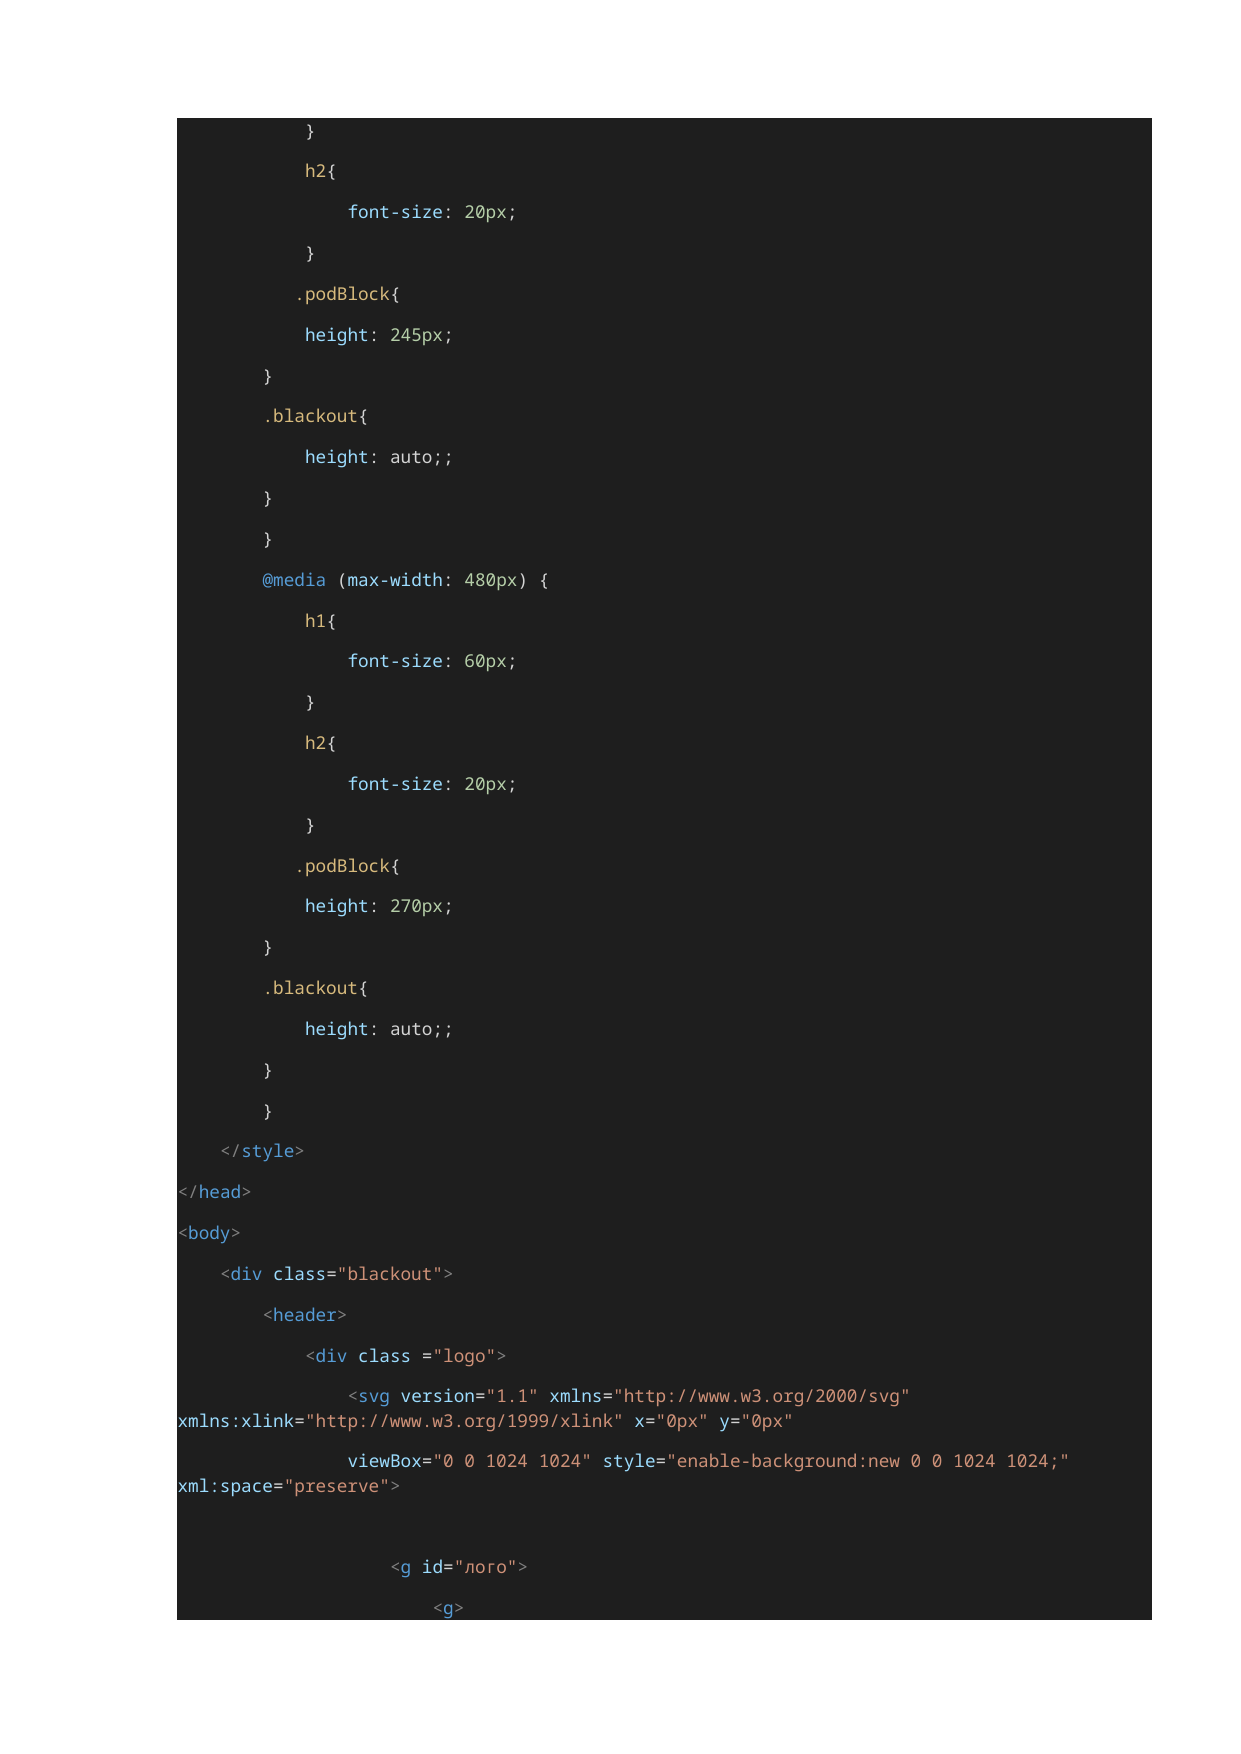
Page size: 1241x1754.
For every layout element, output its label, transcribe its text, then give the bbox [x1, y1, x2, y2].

text } [177, 1057, 1152, 1081]
text height: auto;; [177, 1016, 1152, 1041]
text } [177, 1098, 1152, 1122]
text font-size: 20px; [177, 771, 1152, 796]
text font-size: 20px; [177, 200, 1152, 224]
text } [177, 812, 1152, 836]
text <g id="лого"> [177, 1555, 1152, 1579]
text } [177, 118, 1152, 142]
text <body> [177, 1221, 1152, 1245]
text } [177, 690, 1152, 714]
text h2{ [177, 159, 1152, 183]
text </head> [177, 1180, 1152, 1204]
text h2{ [177, 731, 1152, 755]
text viewBox="0 0 1024 1024" style="enable-background:new 0 0 1024 1024;" xml:space="preserve"> [177, 1449, 1152, 1497]
text } [177, 526, 1152, 551]
text .blackout{ [177, 404, 1152, 428]
text } [177, 935, 1152, 959]
text <g> [177, 1596, 1152, 1620]
text } [177, 241, 1152, 265]
text font-size: 60px; [177, 649, 1152, 673]
text @media (max-width: 480px) { [177, 567, 1152, 591]
text .podBlock{ [177, 853, 1152, 877]
text <svg version="1.1" xmlns="http://www.w3.org/2000/svg" xmlns:xlink="http://www.w3.org/1999/xlink" x="0px" y="0px" [177, 1384, 1152, 1432]
text } [177, 486, 1152, 510]
text height: auto;; [177, 445, 1152, 469]
text <div class ="logo"> [177, 1343, 1152, 1367]
text height: 270px; [177, 894, 1152, 918]
text height: 245px; [177, 322, 1152, 346]
text </style> [177, 1139, 1152, 1163]
text } [177, 363, 1152, 387]
text .blackout{ [177, 976, 1152, 1000]
text <div class="blackout"> [177, 1261, 1152, 1286]
text h1{ [177, 608, 1152, 632]
text <header> [177, 1302, 1152, 1326]
text .podBlock{ [177, 281, 1152, 306]
